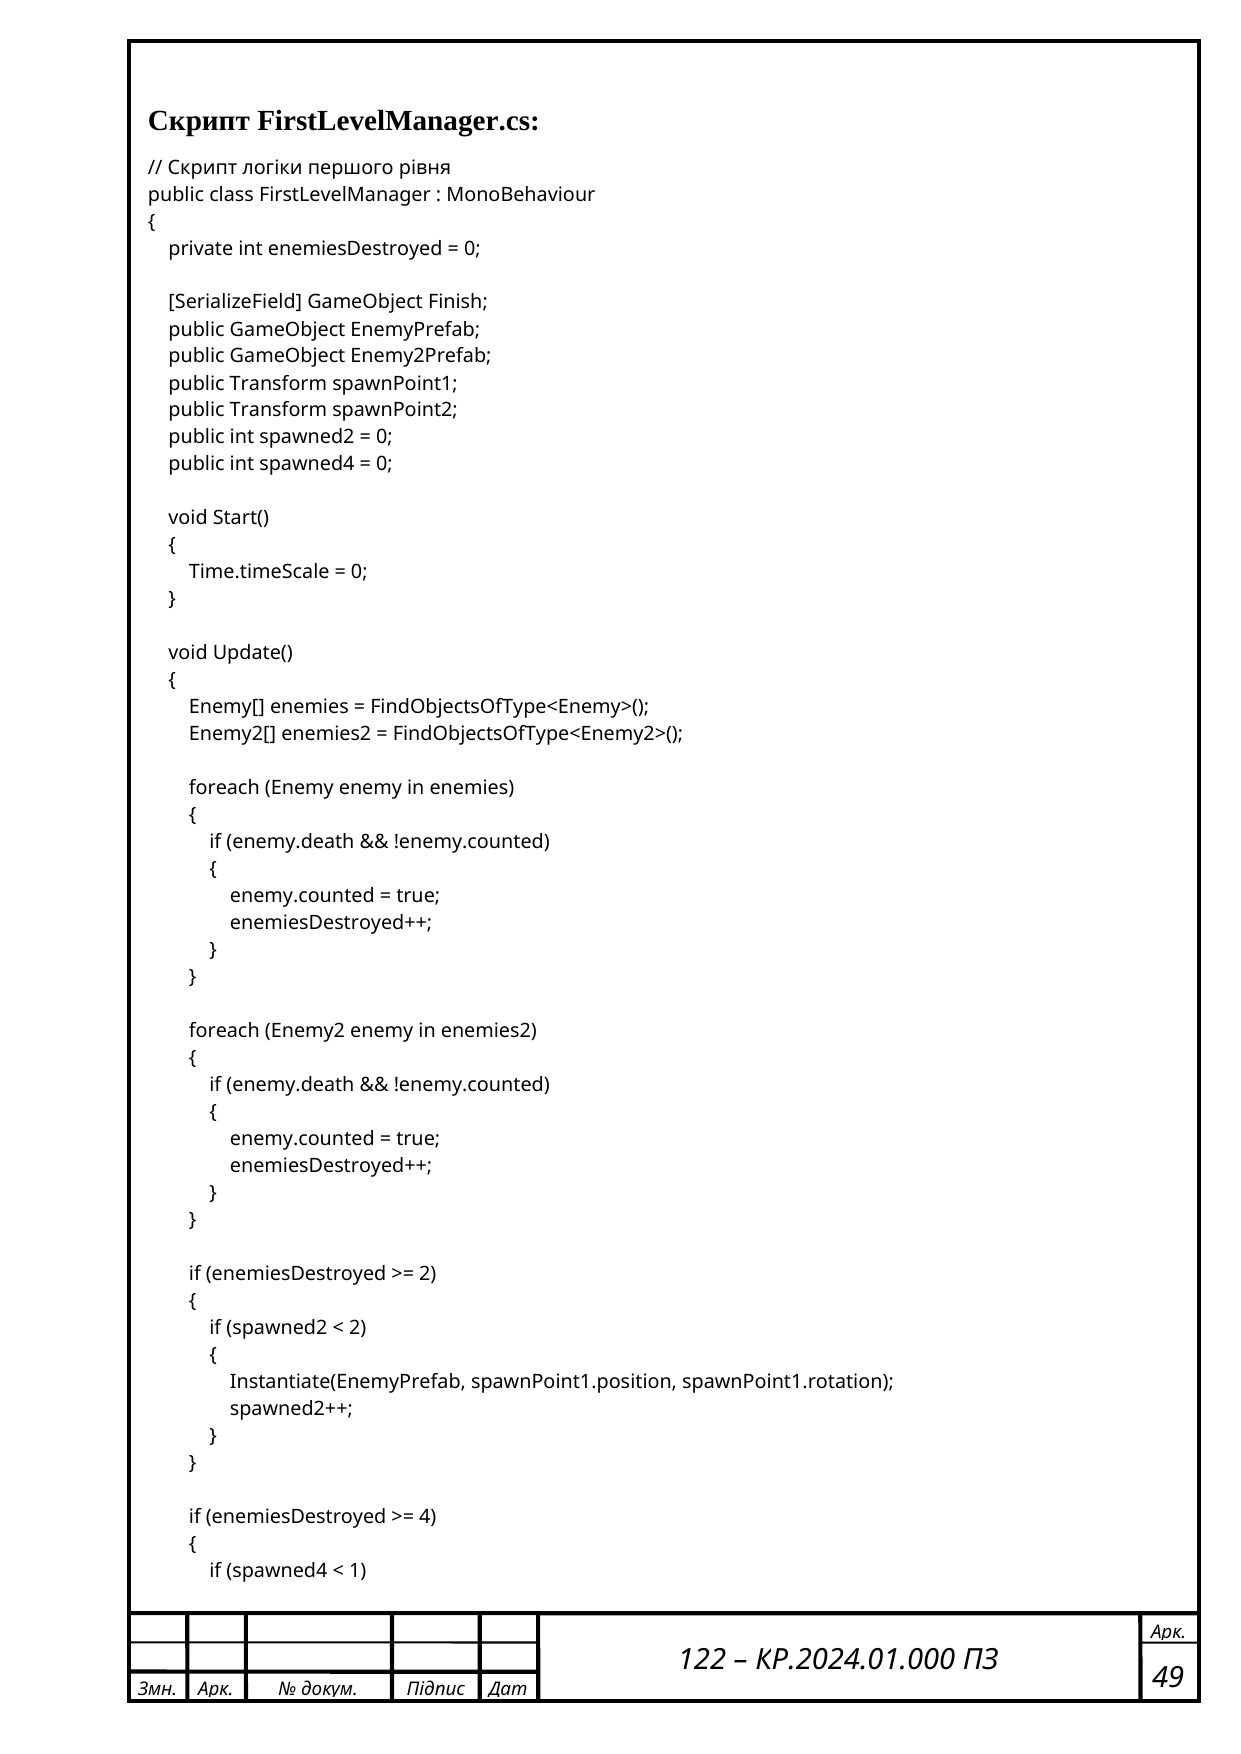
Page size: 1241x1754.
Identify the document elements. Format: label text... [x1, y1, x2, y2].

text } [148, 1448, 1152, 1475]
text if (enemy.death && !enemy.counted) [148, 827, 1152, 854]
text void Start() [148, 504, 1152, 531]
text { [148, 666, 1152, 692]
text if (spawned2 < 2) [148, 1313, 1152, 1340]
text { [148, 1043, 1152, 1070]
text enemy.counted = true; [148, 881, 1152, 908]
text { [148, 1286, 1152, 1313]
text public class FirstLevelManager : MonoBehaviour [148, 180, 1152, 207]
text void Update() [148, 638, 1152, 666]
text private int enemiesDestroyed = 0; [148, 234, 1152, 261]
text { [148, 800, 1152, 827]
text { [148, 1097, 1152, 1124]
text [SerializeField] GameObject Finish; [148, 288, 1152, 315]
text enemy.counted = true; [148, 1124, 1152, 1151]
text } [148, 1421, 1152, 1448]
text if (enemiesDestroyed >= 2) [148, 1259, 1152, 1286]
text Enemy[] enemies = FindObjectsOfType<Enemy>(); [148, 692, 1152, 719]
text { [148, 854, 1152, 881]
text public Transform spawnPoint2; [148, 396, 1152, 423]
text foreach (Enemy2 enemy in enemies2) [148, 1016, 1152, 1043]
text foreach (Enemy enemy in enemies) [148, 773, 1152, 800]
text spawned2++; [148, 1394, 1152, 1421]
text } [148, 1205, 1152, 1232]
text } [148, 962, 1152, 989]
text public int spawned4 = 0; [148, 450, 1152, 477]
text } [148, 935, 1152, 962]
text { [148, 207, 1152, 234]
text public Transform spawnPoint1; [148, 369, 1152, 396]
text public GameObject EnemyPrefab; [148, 315, 1152, 342]
text if (enemiesDestroyed >= 4) [148, 1502, 1152, 1529]
text { [148, 1529, 1152, 1556]
text if (spawned4 < 1) [148, 1556, 1152, 1583]
text enemiesDestroyed++; [148, 1151, 1152, 1178]
text Instantiate(EnemyPrefab, spawnPoint1.position, spawnPoint1.rotation); [148, 1367, 1152, 1394]
text Скрипт FirstLevelManager.cs: [148, 103, 1152, 136]
text enemiesDestroyed++; [148, 908, 1152, 935]
text if (enemy.death && !enemy.counted) [148, 1070, 1152, 1097]
text public GameObject Enemy2Prefab; [148, 342, 1152, 369]
text // Скрипт логіки першого рівня [148, 153, 1152, 180]
text } [148, 1178, 1152, 1205]
text { [148, 1340, 1152, 1367]
text { [148, 531, 1152, 558]
text Enemy2[] enemies2 = FindObjectsOfType<Enemy2>(); [148, 719, 1152, 746]
text Time.timeScale = 0; [148, 558, 1152, 584]
text } [148, 584, 1152, 612]
text public int spawned2 = 0; [148, 423, 1152, 450]
